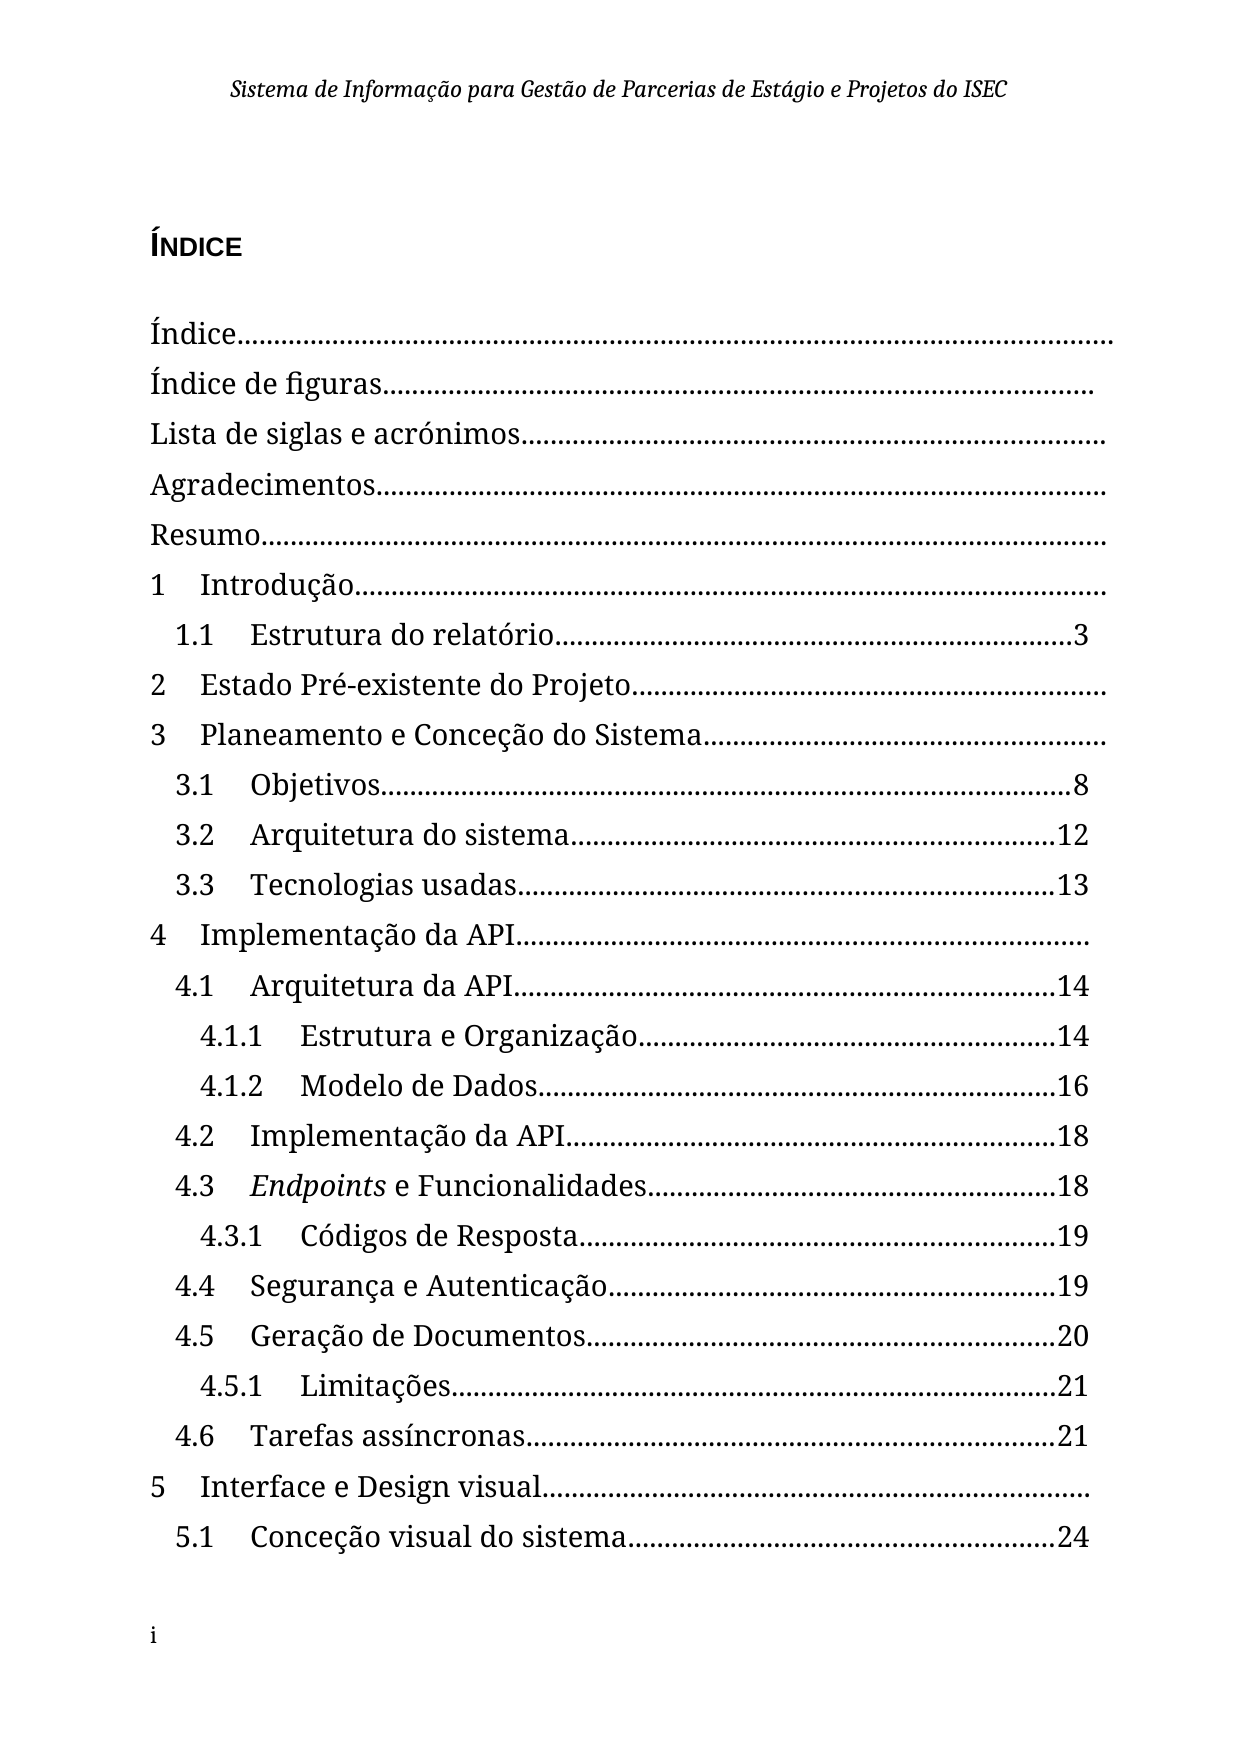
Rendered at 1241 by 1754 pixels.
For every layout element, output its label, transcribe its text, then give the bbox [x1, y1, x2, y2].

text 4.3.1 Códigos de Resposta 19 [200, 1215, 1090, 1255]
text 5.1 Conceção visual do sistema 24 [175, 1516, 1090, 1556]
text 1 Introdução 3 [150, 564, 1090, 604]
text 4.4 Segurança e Autenticação 19 [175, 1265, 1090, 1305]
text 4.1 Arquitetura da API 14 [175, 965, 1090, 1004]
text 4 Implementação da API 14 [150, 915, 1090, 954]
text Índice de figuras iii [150, 363, 1090, 403]
text 2 Estado Pré-existente do Projeto 5 [150, 664, 1090, 704]
text 4.1.2 Modelo de Dados 16 [200, 1065, 1090, 1105]
text 4.3 Endpoints e Funcionalidades 18 [175, 1165, 1090, 1205]
text 3.3 Tecnologias usadas 13 [175, 864, 1090, 904]
text 3 Planeamento e Conceção do Sistema 8 [150, 714, 1090, 754]
text Índice [150, 225, 1090, 263]
text 4.1.1 Estrutura e Organização 14 [200, 1015, 1090, 1054]
text 4.2 Implementação da API 18 [175, 1115, 1090, 1155]
text 4.5.1 Limitações 21 [200, 1366, 1090, 1405]
text Agradecimentos 1 [150, 464, 1090, 503]
text 5 Interface e Design visual 24 [150, 1466, 1090, 1506]
text 4.5 Geração de Documentos 20 [175, 1316, 1090, 1355]
text 4.6 Tarefas assíncronas 21 [175, 1416, 1090, 1455]
text 3.2 Arquitetura do sistema 12 [175, 814, 1090, 854]
text 1.1 Estrutura do relatório 3 [175, 614, 1090, 654]
text Resumo 2 [150, 514, 1090, 553]
text 3.1 Objetivos 8 [175, 764, 1090, 804]
text Lista de siglas e acrónimos v [150, 414, 1090, 453]
text Índice i [150, 313, 1090, 353]
